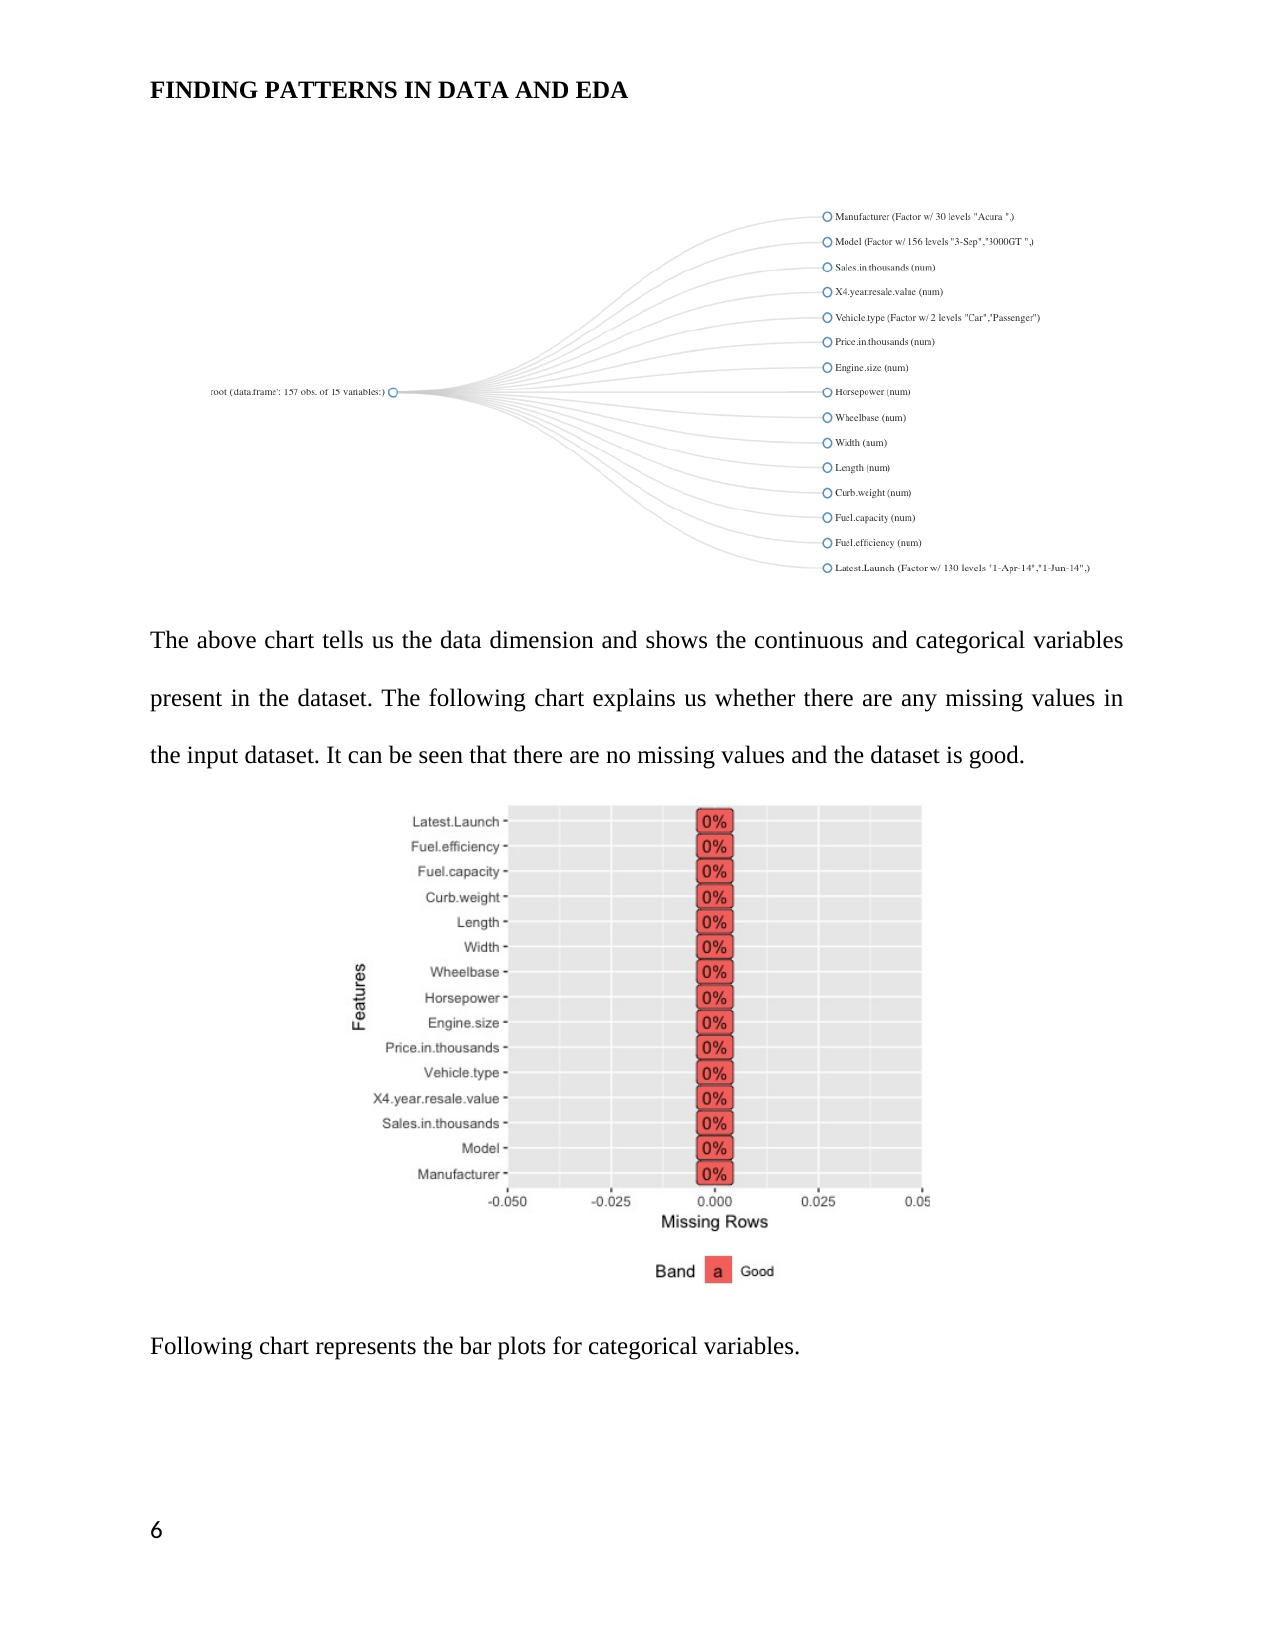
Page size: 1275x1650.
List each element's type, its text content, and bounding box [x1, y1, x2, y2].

text The above chart tells us the data dimension and shows the continuous and categorical variables present in the dataset. The following chart explains us whether there are any missing values in the input dataset. It can be seen that there are no missing values and the dataset is good. [150, 625, 1125, 769]
text Following chart represents the bar plots for categorical variables. [150, 1331, 1125, 1360]
picture [344, 797, 930, 1301]
picture [171, 150, 1104, 595]
